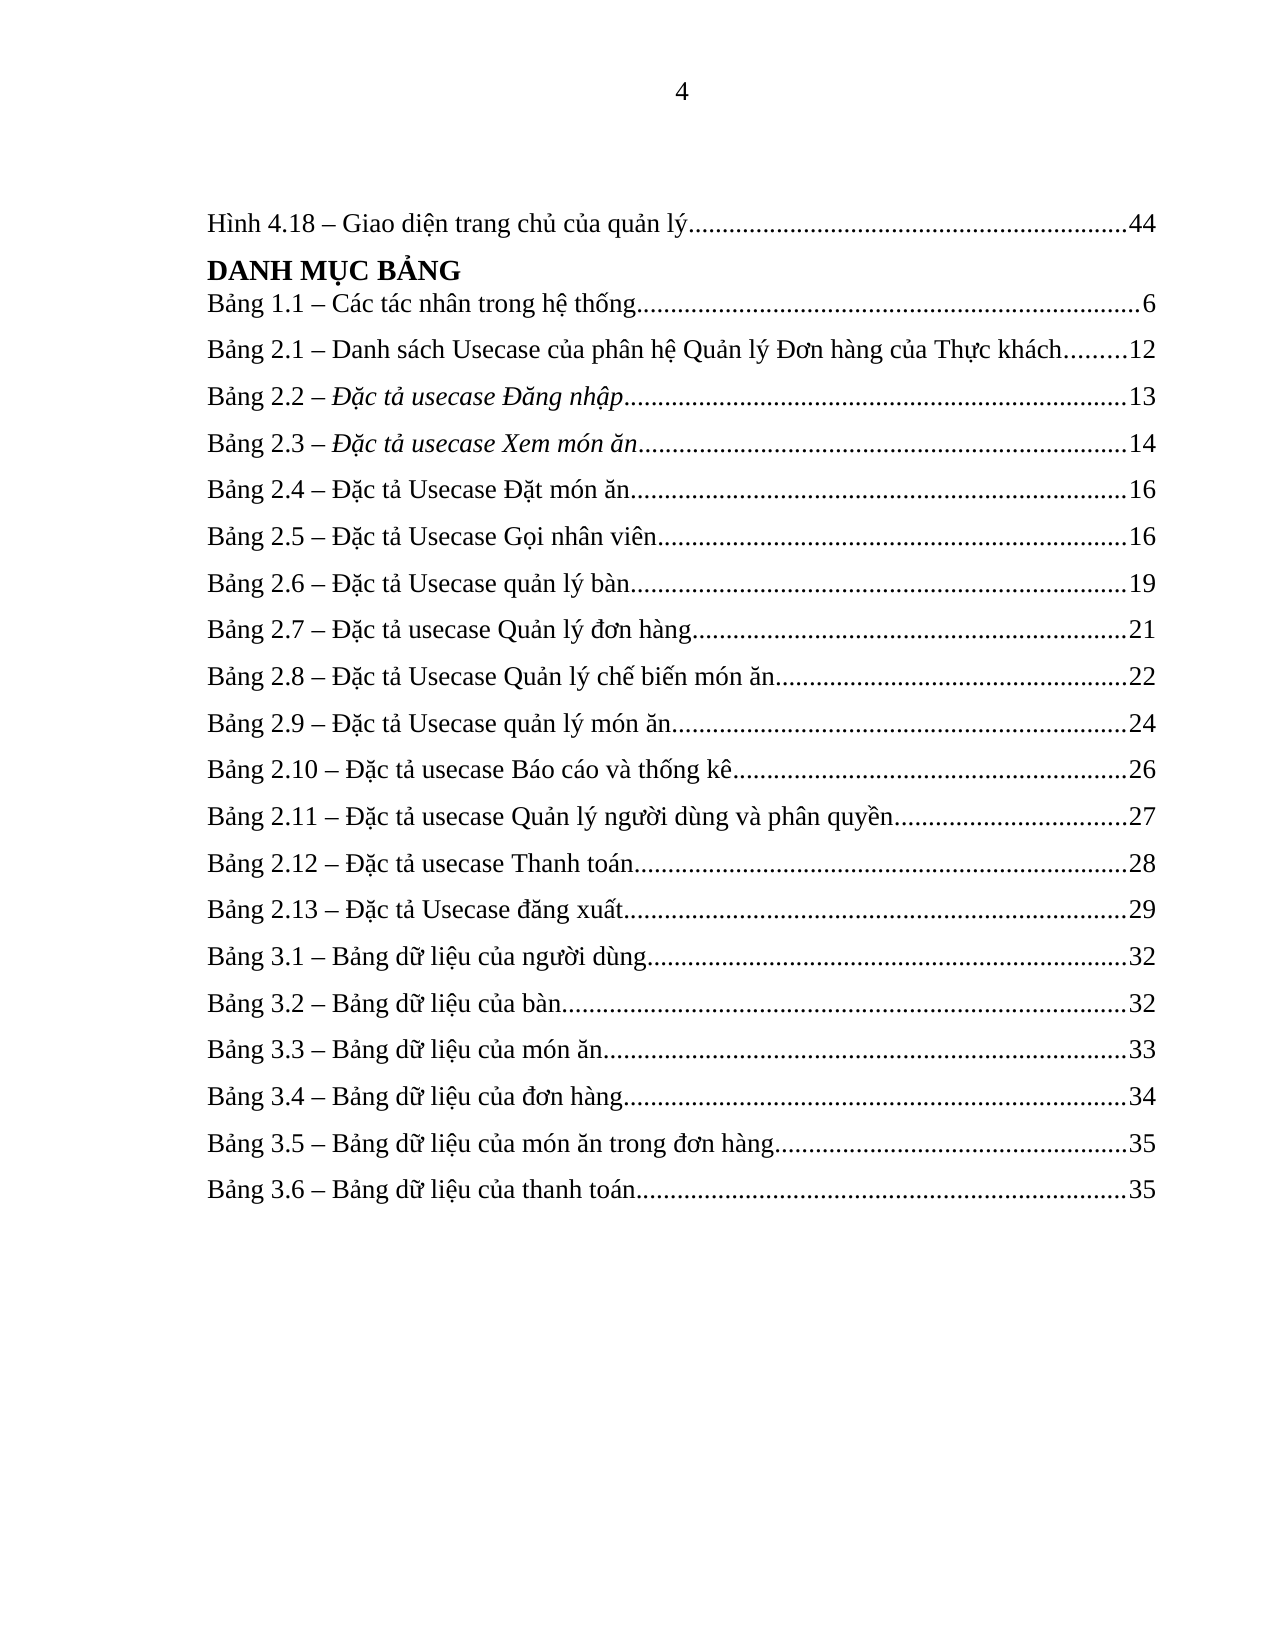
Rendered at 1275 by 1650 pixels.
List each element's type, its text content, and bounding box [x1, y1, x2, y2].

text Bảng 2.3 – Đặc tả usecase Xem món ăn 14 [207, 427, 1157, 458]
text Bảng 2.7 – Đặc tả usecase Quản lý đơn hàng 21 [207, 614, 1157, 645]
text Bảng 3.2 – Bảng dữ liệu của bàn 32 [207, 987, 1157, 1018]
text Hình 4.18 – Giao diện trang chủ của quản lý 44 [207, 207, 1157, 238]
text Bảng 3.3 – Bảng dữ liệu của món ăn 33 [207, 1034, 1157, 1065]
text Bảng 2.12 – Đặc tả usecase Thanh toán 28 [207, 847, 1157, 878]
text Bảng 3.5 – Bảng dữ liệu của món ăn trong đơn hàng 35 [207, 1127, 1157, 1158]
text Bảng 2.2 – Đặc tả usecase Đăng nhập 13 [207, 380, 1157, 411]
text Bảng 1.1 – Các tác nhân trong hệ thống 6 [207, 287, 1157, 318]
text Bảng 2.13 – Đặc tả Usecase đăng xuất 29 [207, 894, 1157, 925]
text Bảng 2.1 – Danh sách Usecase của phân hệ Quản lý Đơn hàng của Thực khách 12 [207, 334, 1157, 365]
text Bảng 2.8 – Đặc tả Usecase Quản lý chế biến món ăn 22 [207, 660, 1157, 691]
text Bảng 3.1 – Bảng dữ liệu của người dùng 32 [207, 940, 1157, 971]
text Bảng 2.4 – Đặc tả Usecase Đặt món ăn 16 [207, 474, 1157, 505]
text Bảng 3.4 – Bảng dữ liệu của đơn hàng 34 [207, 1080, 1157, 1111]
text Bảng 2.11 – Đặc tả usecase Quản lý người dùng và phân quyền 27 [207, 800, 1157, 831]
text Bảng 2.6 – Đặc tả Usecase quản lý bàn 19 [207, 567, 1157, 598]
text Bảng 2.10 – Đặc tả usecase Báo cáo và thống kê 26 [207, 754, 1157, 785]
text Bảng 2.9 – Đặc tả Usecase quản lý món ăn 24 [207, 707, 1157, 738]
text Bảng 3.6 – Bảng dữ liệu của thanh toán 35 [207, 1174, 1157, 1205]
text Bảng 2.5 – Đặc tả Usecase Gọi nhân viên 16 [207, 520, 1157, 551]
text DANH MỤC BẢNG [207, 253, 1157, 287]
